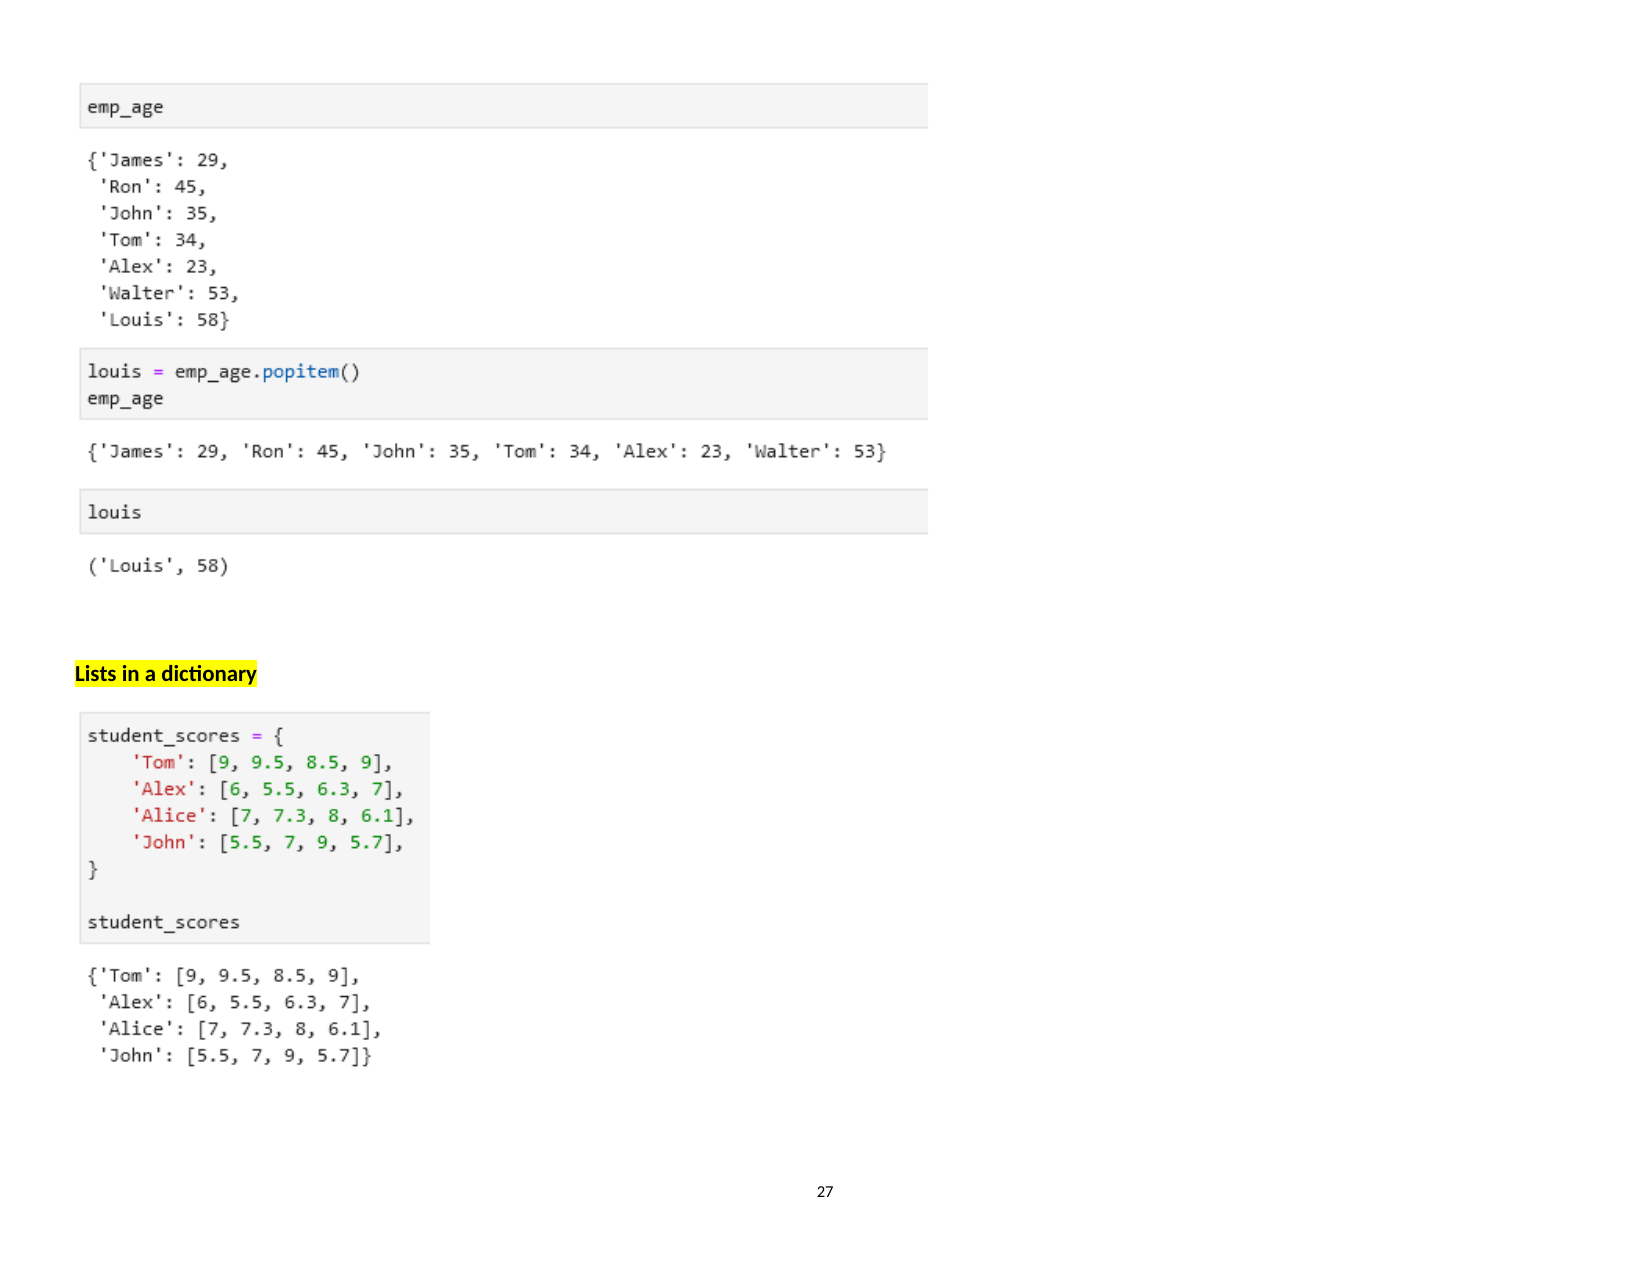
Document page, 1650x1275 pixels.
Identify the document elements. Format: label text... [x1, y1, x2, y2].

picture [75, 706, 430, 1075]
text Lists in a dictionary [75, 659, 1575, 687]
picture [75, 75, 929, 594]
